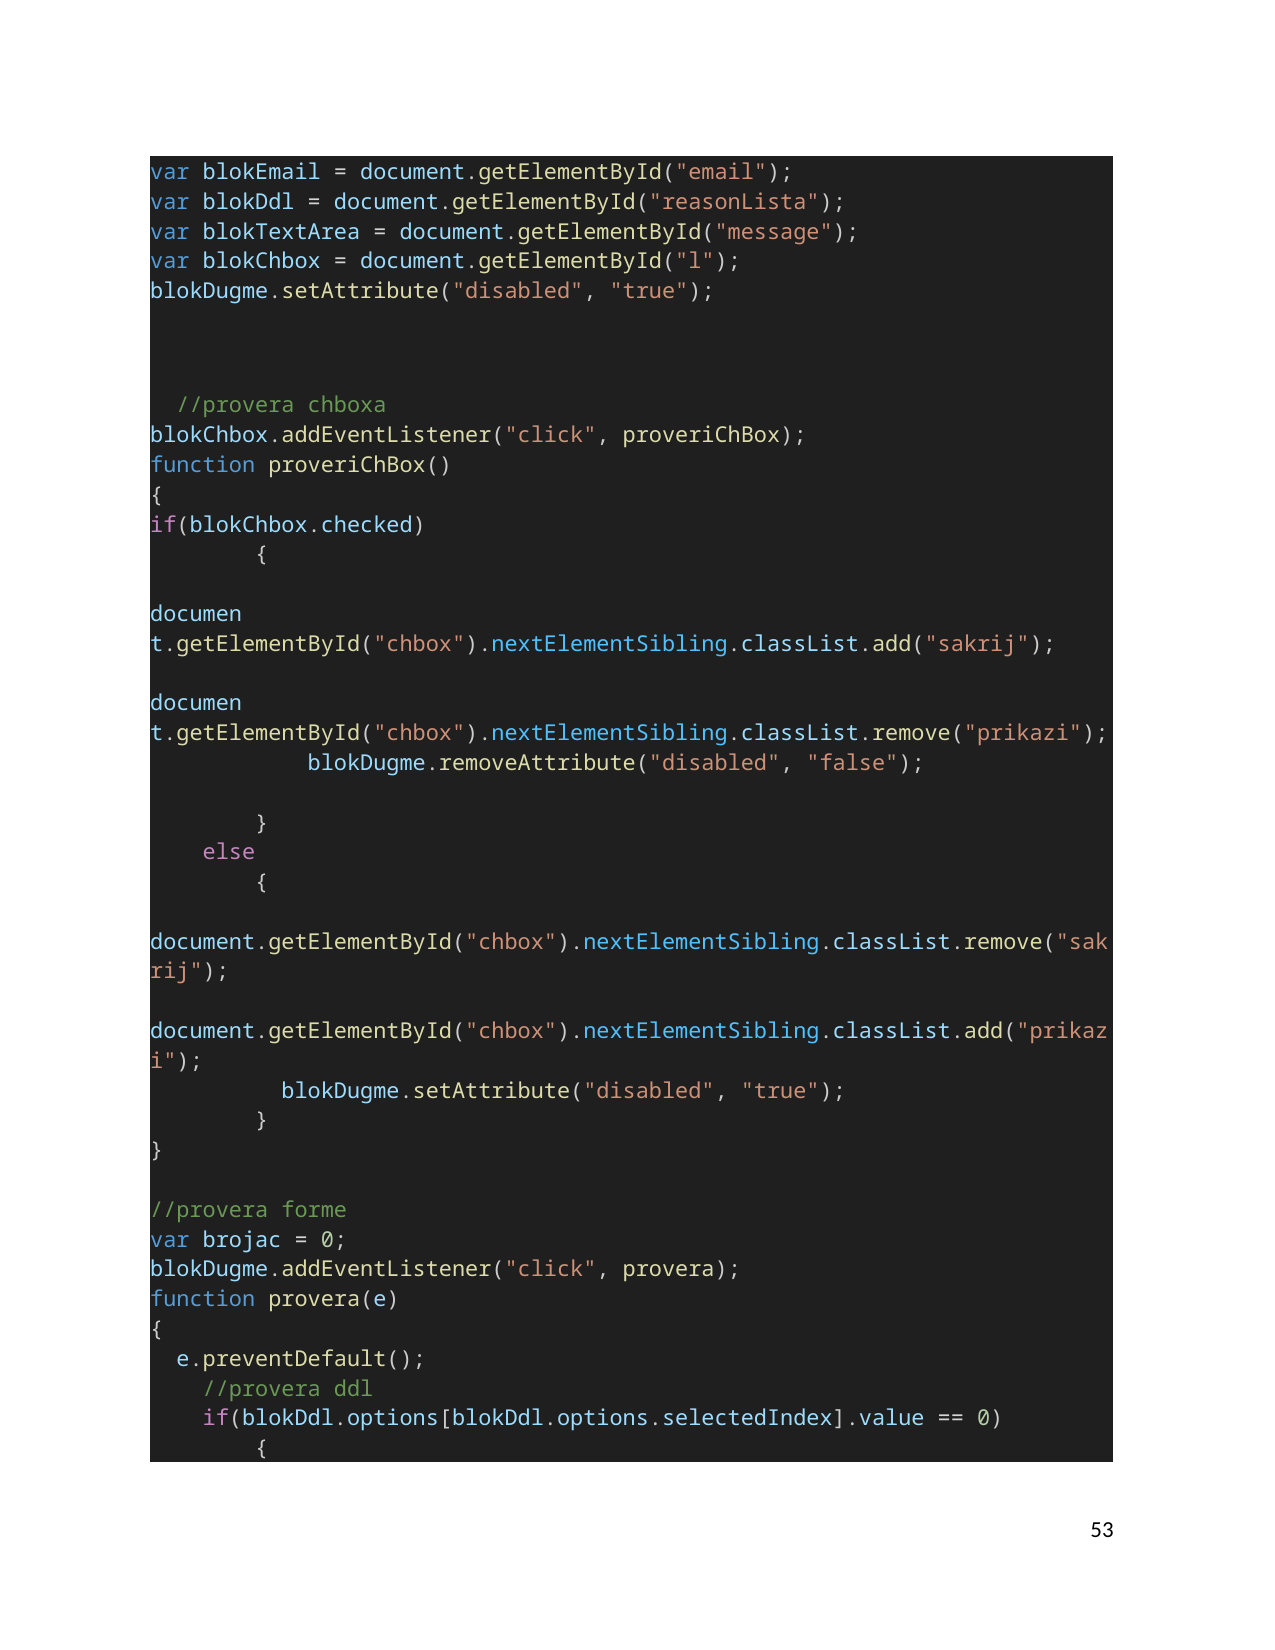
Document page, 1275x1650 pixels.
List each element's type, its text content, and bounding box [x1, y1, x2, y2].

text var blokTextArea = document.getElementById("message"); [150, 216, 1113, 245]
text function provera(e) [150, 1283, 1113, 1313]
text document.getElementById("chbox").nextElementSibling.classList.remove("prikazi"); [150, 658, 1113, 747]
text //provera chboxa [150, 389, 1113, 419]
text { [150, 866, 1113, 896]
text blokChbox.addEventListener("click", proveriChBox); [150, 419, 1113, 449]
text document.getElementById("chbox").nextElementSibling.classList.add("sakrij"); [150, 568, 1113, 658]
text //provera ddl [150, 1373, 1113, 1402]
text var brojac = 0; [150, 1224, 1113, 1253]
text else [150, 836, 1113, 866]
text blokDugme.setAttribute("disabled", "true"); [150, 275, 1113, 305]
text function proveriChBox() [150, 449, 1113, 479]
text { [150, 1432, 1113, 1462]
text { [150, 538, 1113, 568]
text document.getElementById("chbox").nextElementSibling.classList.remove("sakrij"); [150, 896, 1113, 985]
text if(blokChbox.checked) [150, 509, 1113, 538]
text { [150, 1313, 1113, 1343]
text { [150, 479, 1113, 509]
text var blokEmail = document.getElementById("email"); [150, 156, 1113, 186]
text } [150, 1134, 1113, 1164]
text //provera forme [150, 1194, 1113, 1224]
text document.getElementById("chbox").nextElementSibling.classList.add("prikazi"); [150, 985, 1113, 1075]
text } [150, 1104, 1113, 1134]
text } [150, 807, 1113, 836]
text var blokDdl = document.getElementById("reasonLista"); [150, 186, 1113, 216]
text var blokChbox = document.getElementById("l"); [150, 245, 1113, 275]
text e.preventDefault(); [150, 1343, 1113, 1373]
text blokDugme.removeAttribute("disabled", "false"); [150, 747, 1113, 777]
text blokDugme.setAttribute("disabled", "true"); [150, 1075, 1113, 1104]
text blokDugme.addEventListener("click", provera); [150, 1253, 1113, 1283]
text if(blokDdl.options[blokDdl.options.selectedIndex].value == 0) [150, 1402, 1113, 1432]
